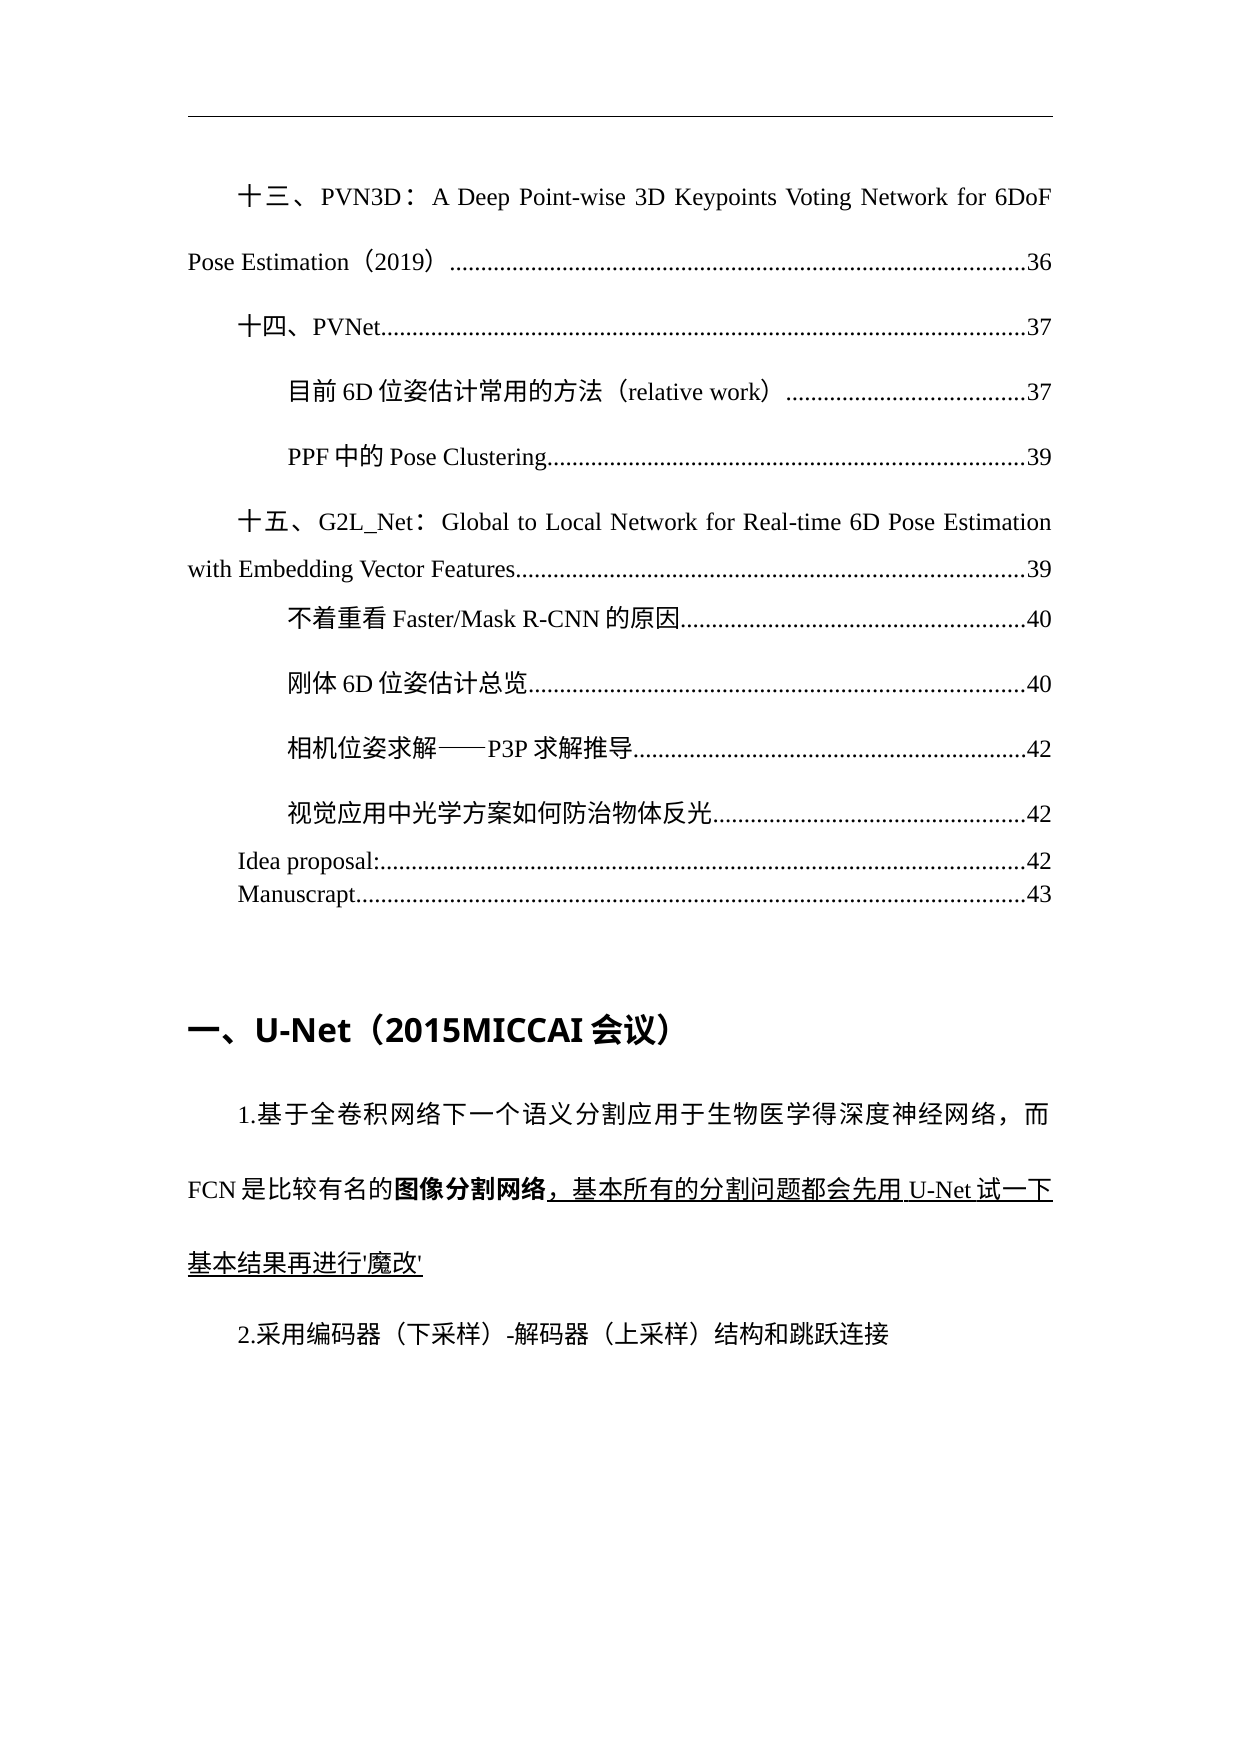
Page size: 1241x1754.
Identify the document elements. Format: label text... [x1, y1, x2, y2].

title 一、U-Net（2015MICCAI会议） [187, 996, 1053, 1061]
text 2.采用编码器（下采样）-解码器（上采样）结构和跳跃连接 [187, 1300, 1053, 1365]
text 1.基于全卷积网络下一个语义分割应用于生物医学得深度神经网络，而FCN是比较有名的图像分割网络，基本所有的分割问题都会先用U-Net试一下基本结果再进行'魔改' [187, 1080, 1053, 1294]
